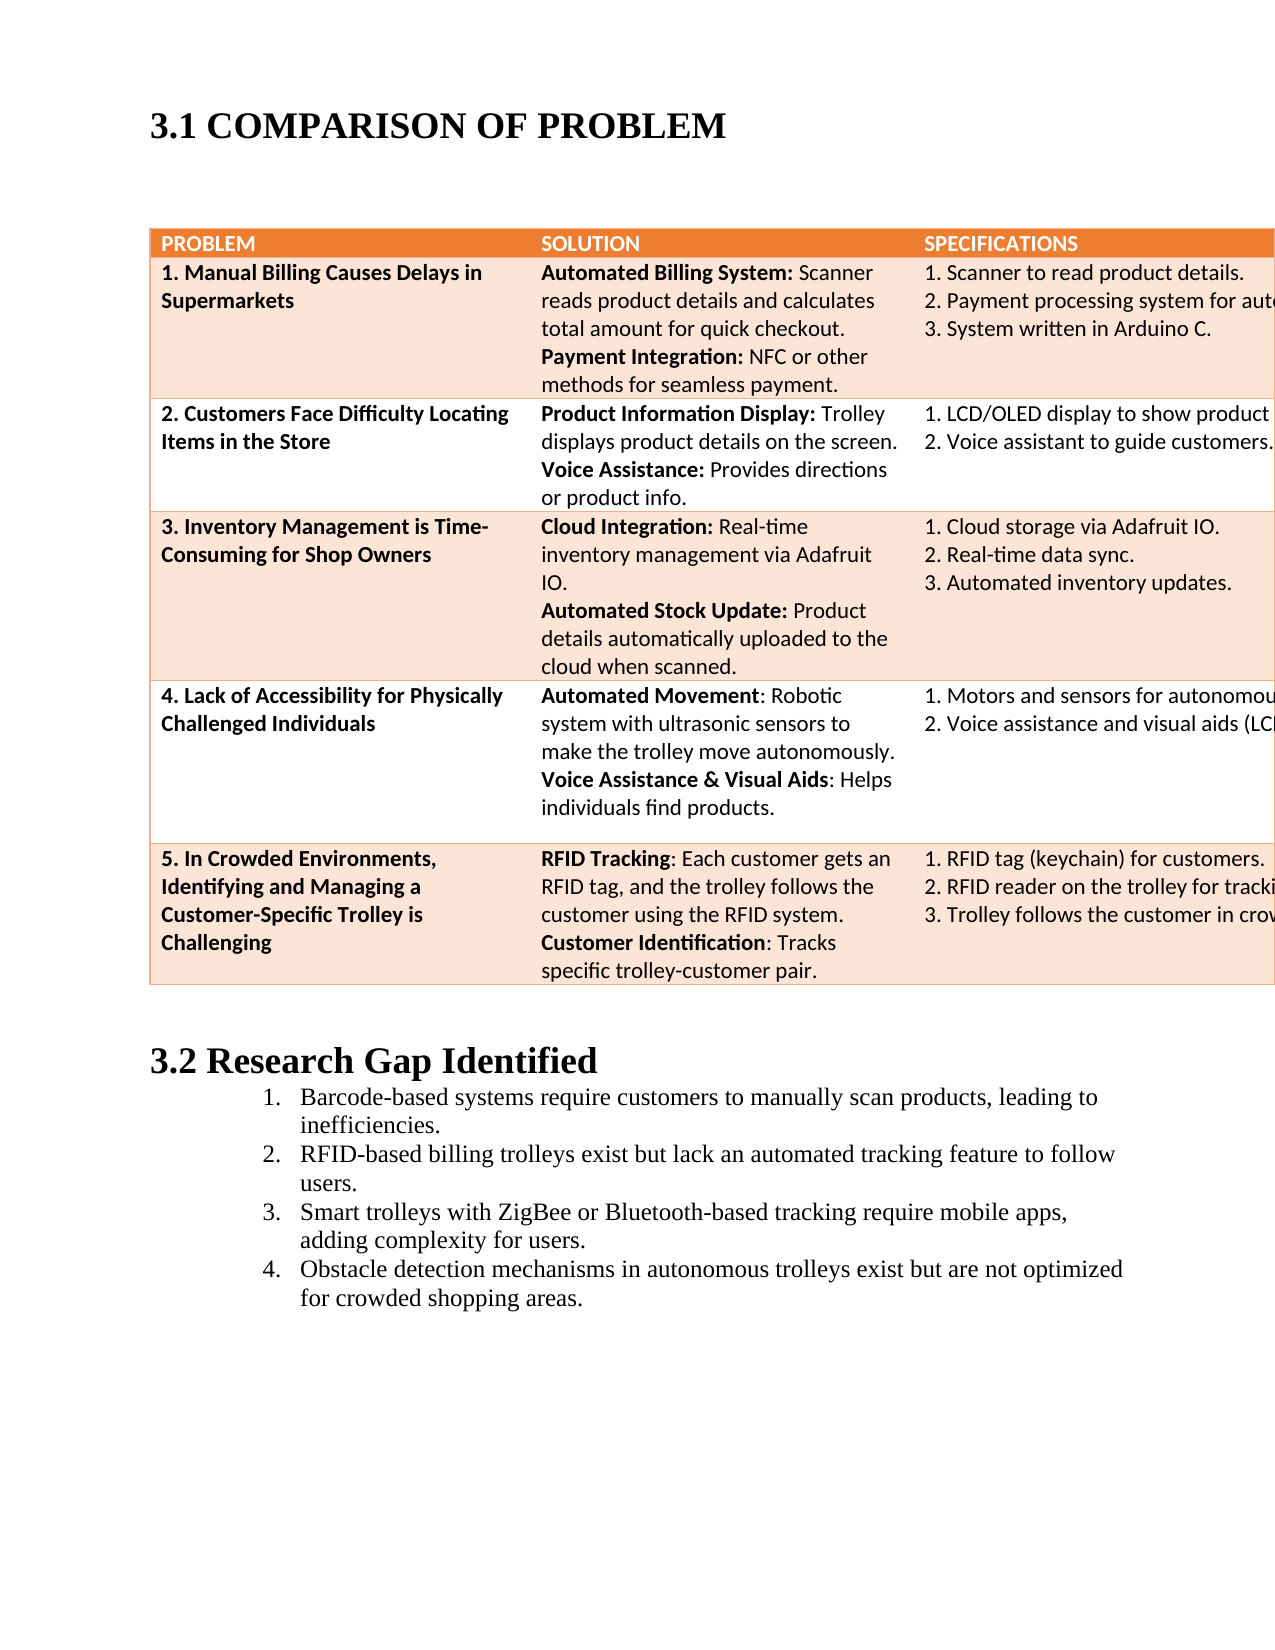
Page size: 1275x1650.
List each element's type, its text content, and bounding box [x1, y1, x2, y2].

table_header SOLUTION [530, 229, 913, 257]
list Obstacle detection mechanisms in autonomous trolleys exist but are not optimized for crowded shopping areas. [262, 1254, 1125, 1312]
table_cell Cloud Integration: Real-time inventory management via Adafruit IO. Automated Stock Update: Product details automatically uploaded to the cloud when scanned. [530, 512, 913, 680]
table_cell Automated Billing System: Scanner reads product details and calculates total amount for quick checkout. Payment Integration: NFC or other methods for seamless payment. [530, 258, 913, 398]
table_cell RFID Tracking: Each customer gets an RFID tag, and the trolley follows the customer using the RFID system. Customer Identification: Tracks specific trolley-customer pair. [530, 844, 913, 984]
list Barcode-based systems require customers to manually scan products, leading to inefficiencies. [262, 1082, 1125, 1139]
table_cell 1. Manual Billing Causes Delays in Supermarkets [151, 258, 530, 398]
table_cell 1. Scanner to read product details. 2. Payment processing system for automatic billing. 3. System written in Arduino C. [913, 258, 1274, 398]
table_cell 1. LCD/OLED display to show product details. 2. Voice assistant to guide customers. [913, 399, 1274, 511]
table_cell 1. RFID tag (keychain) for customers. 2. RFID reader on the trolley for tracking. 3. Trolley follows the customer in crowded areas. [913, 844, 1274, 984]
table_cell Automated Movement: Robotic system with ultrasonic sensors to make the trolley move autonomously. Voice Assistance & Visual Aids: Helps individuals find products. [530, 681, 913, 843]
table_cell 2. Customers Face Difficulty Locating Items in the Store [151, 399, 530, 511]
table_cell 4. Lack of Accessibility for Physically Challenged Individuals [151, 681, 530, 843]
list Smart trolleys with ZigBee or Bluetooth-based tracking require mobile apps, adding complexity for users. [262, 1197, 1125, 1254]
list RFID-based billing trolleys exist but lack an automated tracking feature to follow users. [262, 1139, 1125, 1197]
table_cell 5. In Crowded Environments, Identifying and Managing a Customer-Specific Trolley is Challenging [151, 844, 530, 984]
text 3.1 COMPARISON OF PROBLEM [150, 103, 1125, 147]
table_cell 3. Inventory Management is Time-Consuming for Shop Owners [151, 512, 530, 680]
table_cell Product Information Display: Trolley displays product details on the screen. Voice Assistance: Provides directions or product info. [530, 399, 913, 511]
table_cell 1. Motors and sensors for autonomous navigation. 2. Voice assistance and visual aids (LCD) [913, 681, 1274, 843]
text 3.2 Research Gap Identified [150, 1039, 1125, 1082]
table_header SPECIFICATIONS [913, 229, 1274, 257]
table_header PROBLEM [151, 229, 530, 257]
table_cell 1. Cloud storage via Adafruit IO. 2. Real-time data sync. 3. Automated inventory updates. [913, 512, 1274, 680]
